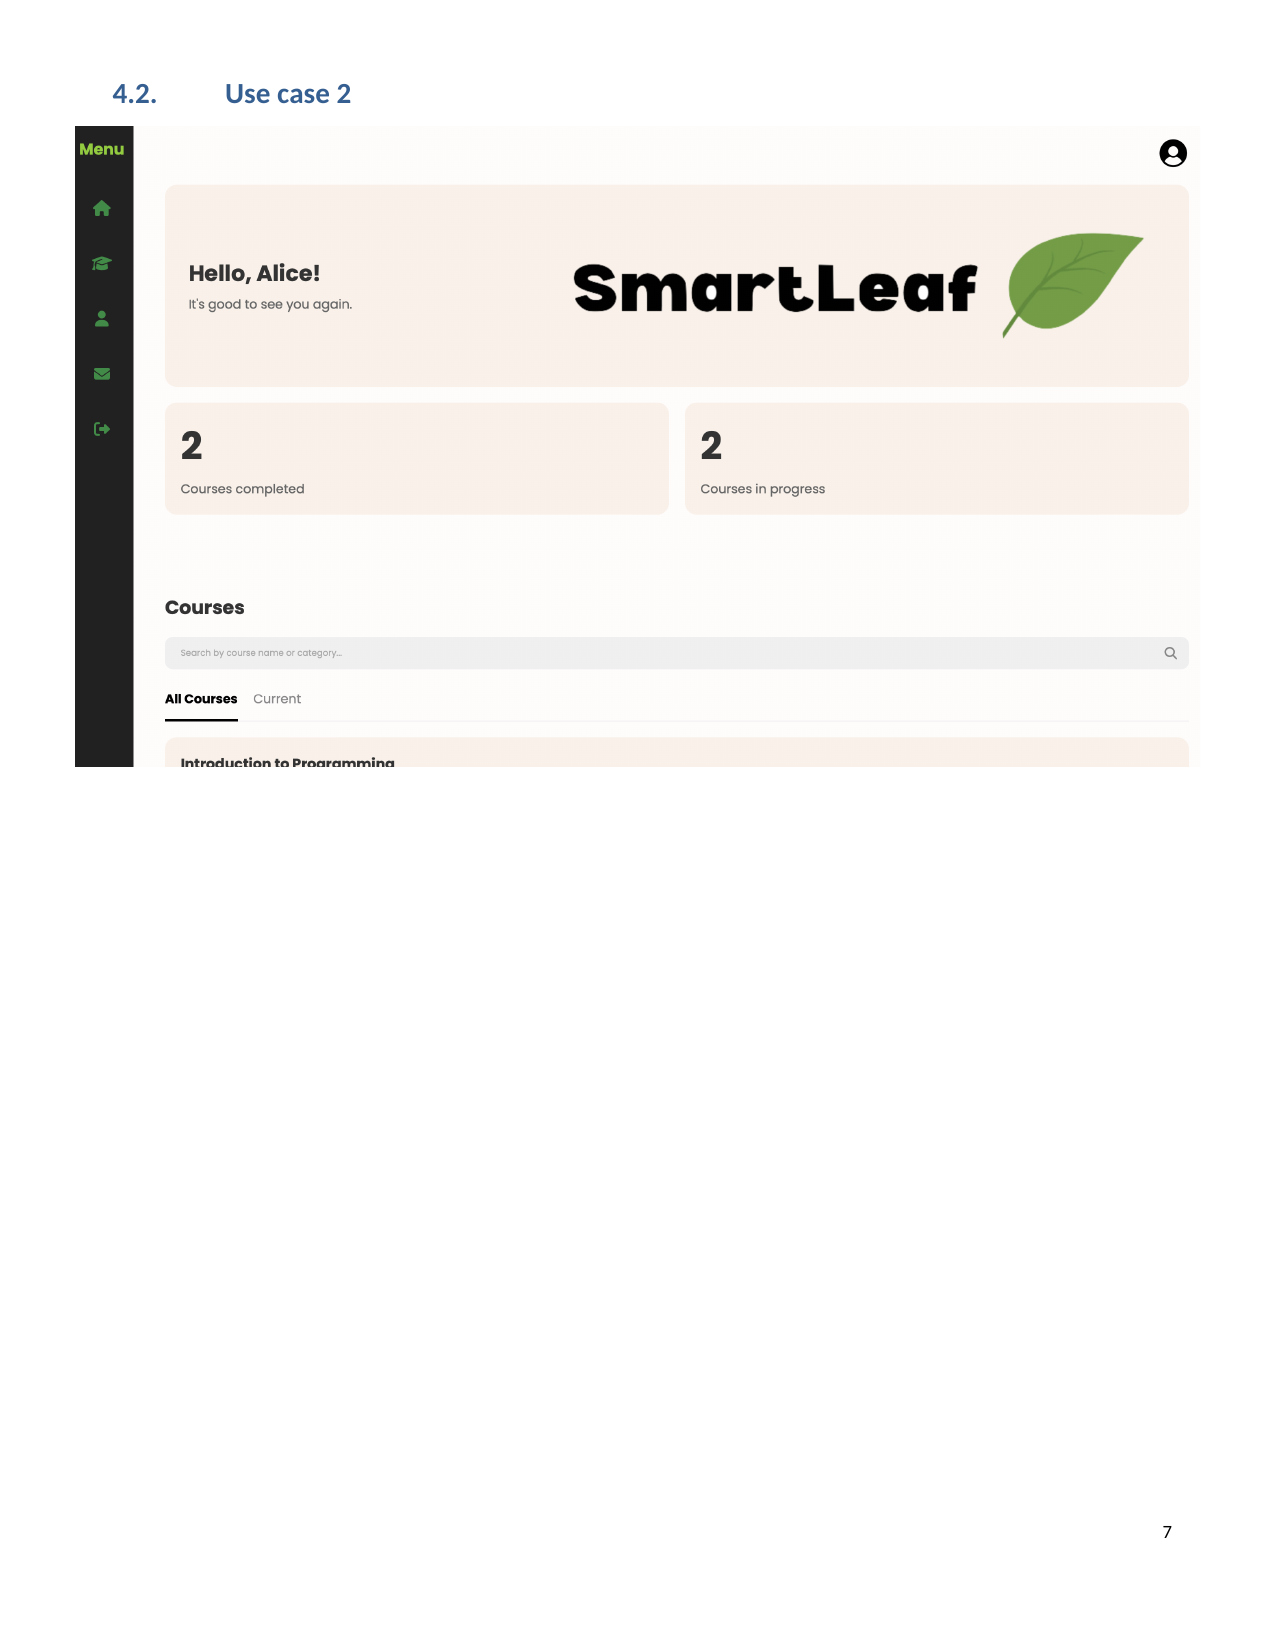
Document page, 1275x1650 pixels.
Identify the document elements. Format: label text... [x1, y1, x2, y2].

picture [75, 126, 1200, 767]
subtitle Use case 2 [112, 75, 1200, 111]
